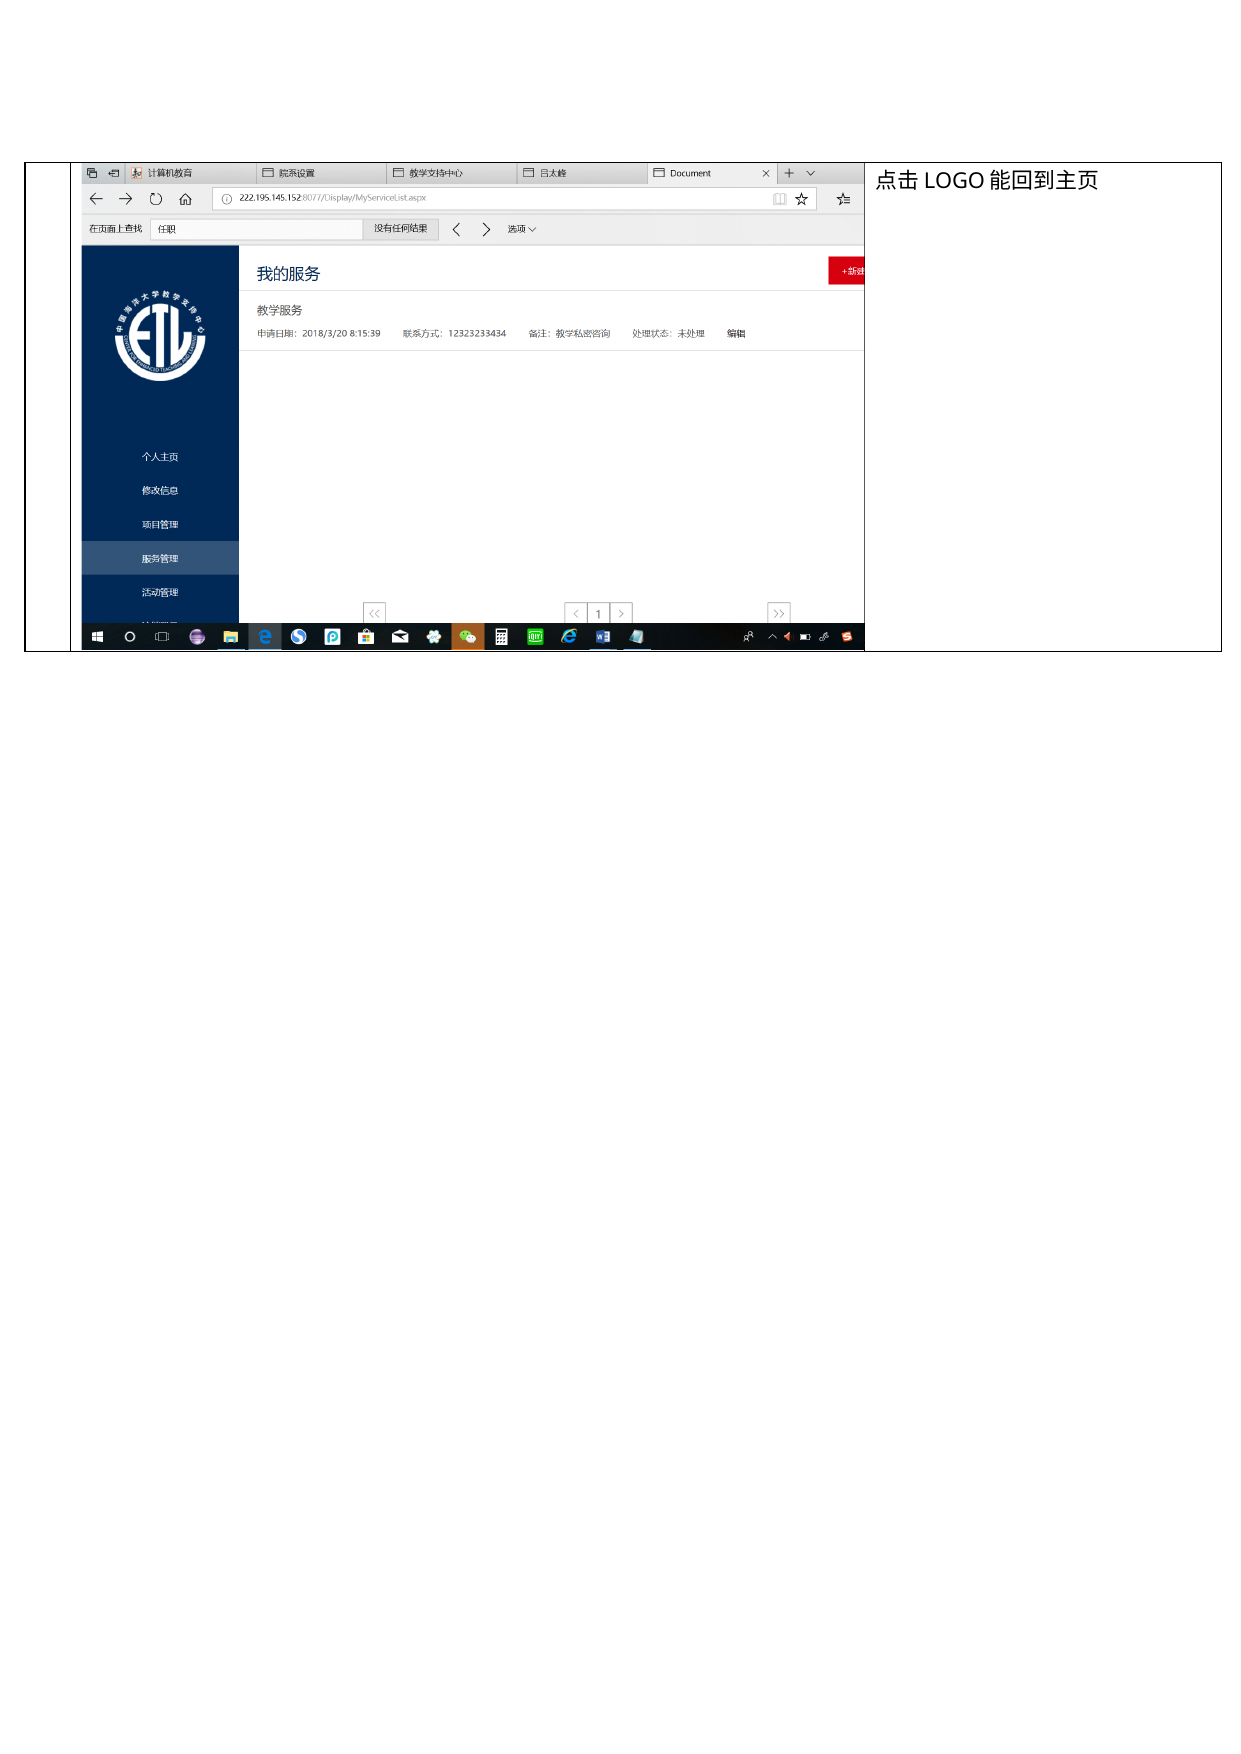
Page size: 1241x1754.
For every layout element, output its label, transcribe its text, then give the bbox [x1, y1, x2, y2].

table_cell [26, 163, 70, 651]
picture [81, 163, 865, 650]
table_cell [71, 163, 864, 651]
table_cell 点击LOGO能回到主页 [865, 163, 1221, 651]
